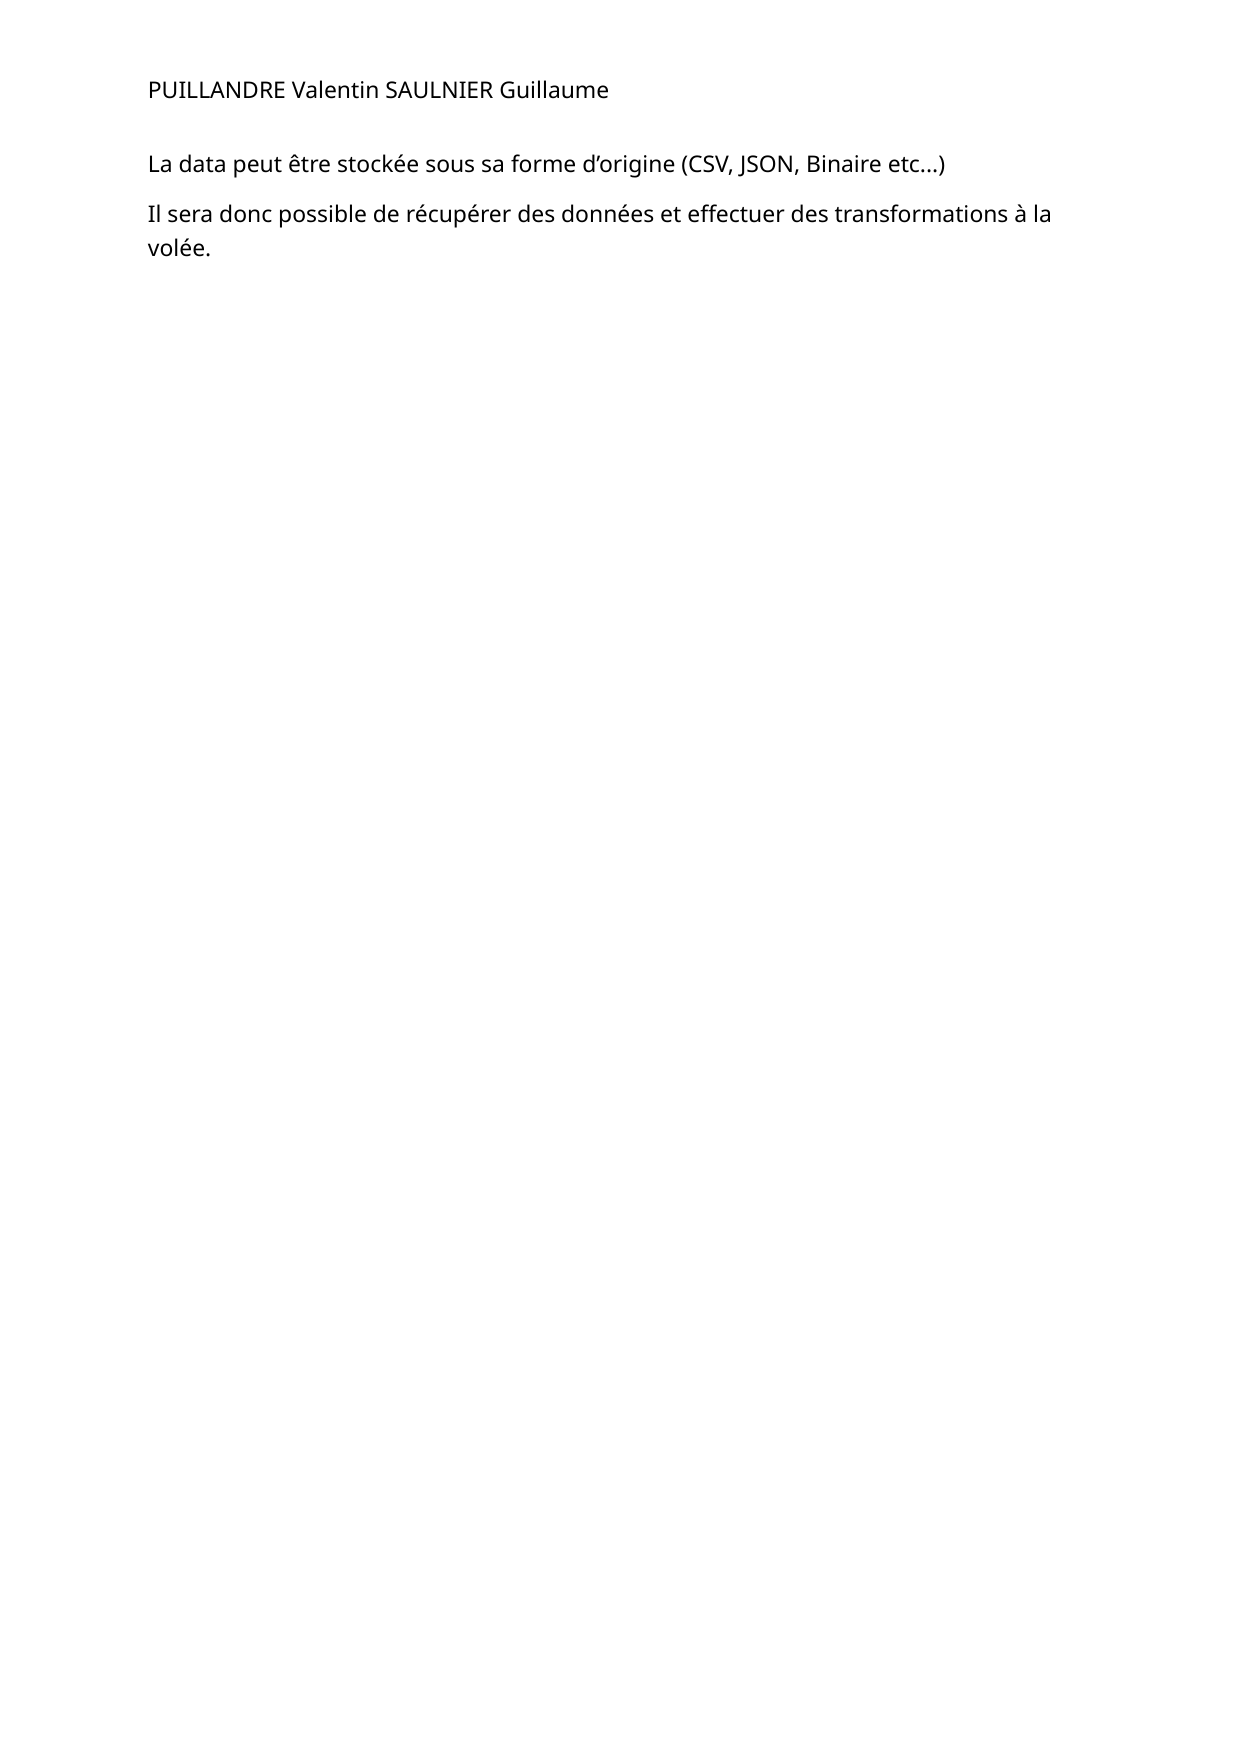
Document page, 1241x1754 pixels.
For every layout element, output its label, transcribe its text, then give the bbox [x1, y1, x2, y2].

text La data peut être stockée sous sa forme d’origine (CSV, JSON, Binaire etc...) [148, 148, 1093, 179]
text Il sera donc possible de récupérer des données et effectuer des transformations à la volée. [148, 198, 1093, 263]
